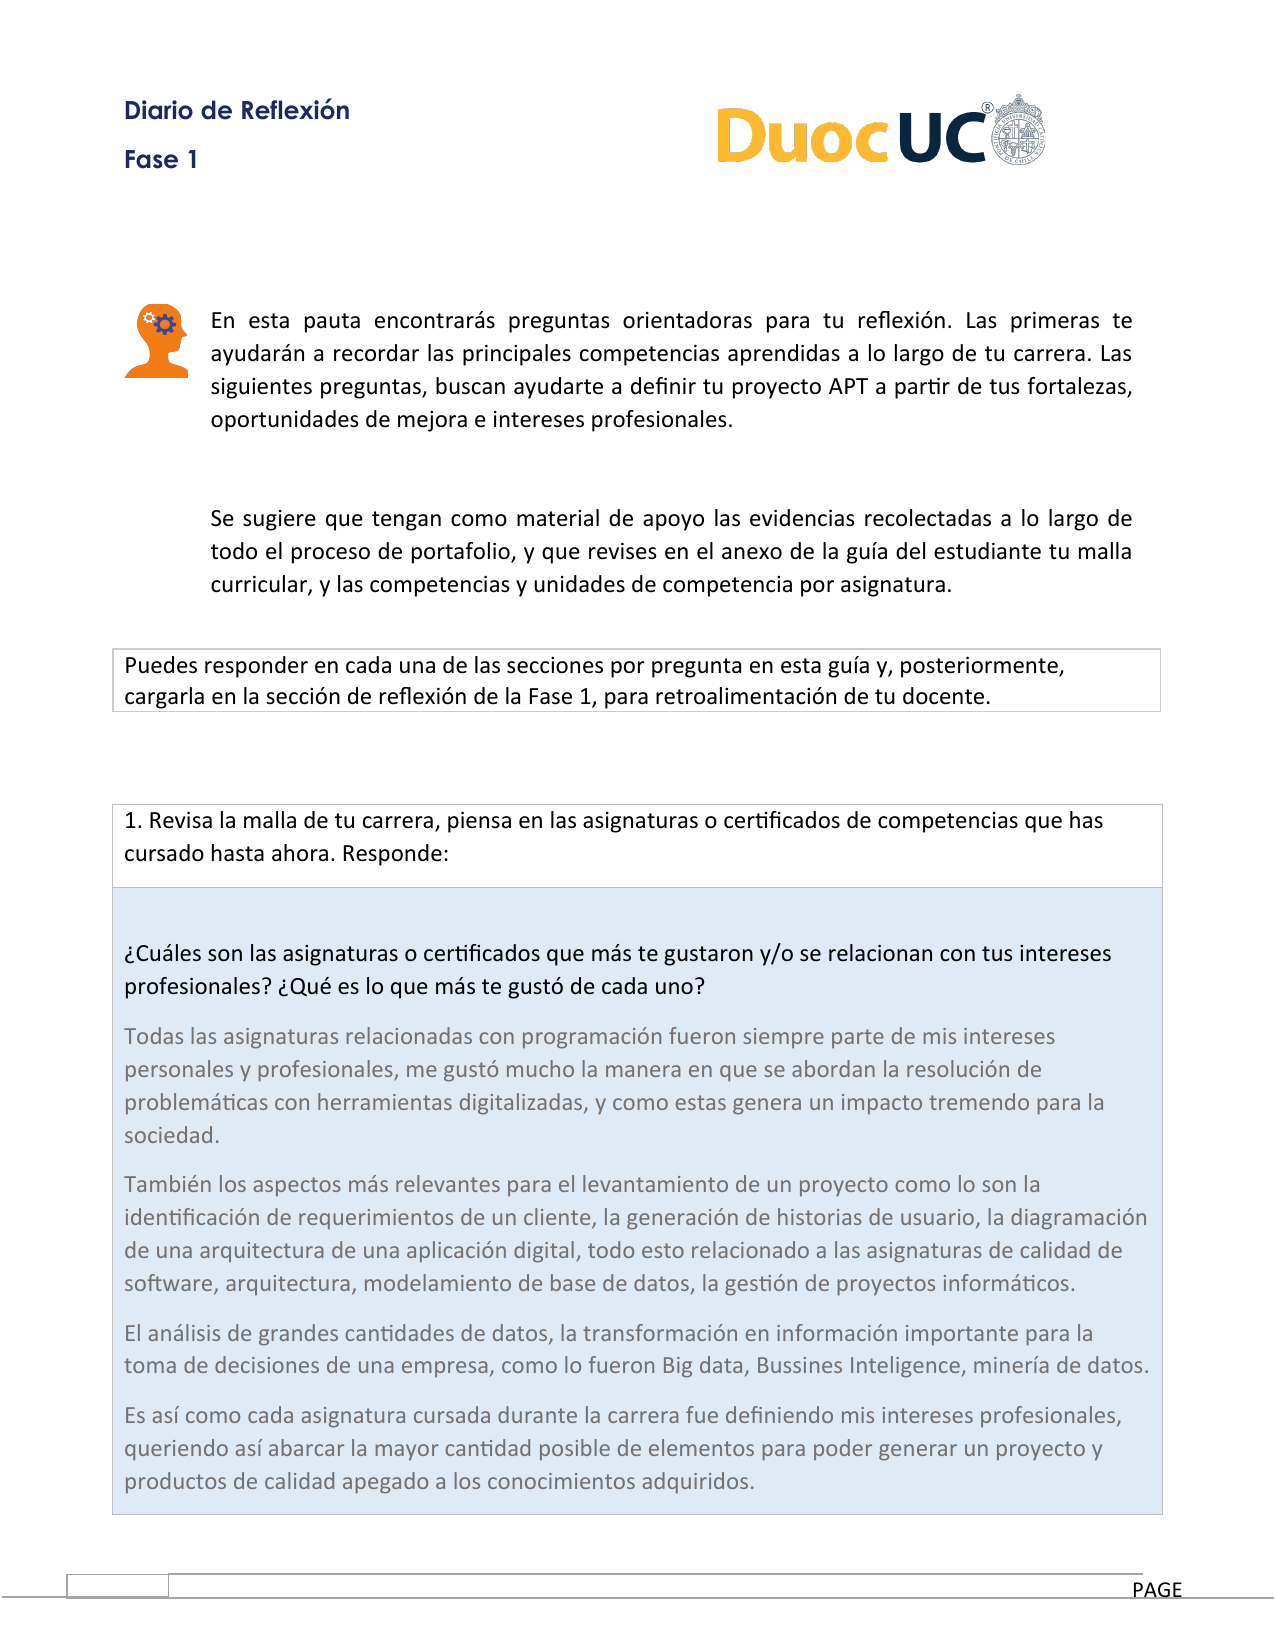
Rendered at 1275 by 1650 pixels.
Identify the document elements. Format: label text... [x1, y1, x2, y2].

table_header Puedes responder en cada una de las secciones por pregunta en esta guía y, posteriormente, cargarla en la sección de reflexión de la Fase 1, para retroalimentación de tu docente. [114, 650, 1160, 711]
picture [123, 304, 188, 378]
picture [717, 94, 1046, 165]
table_header En esta pauta encontrarás preguntas orientadoras para tu reflexión. Las primeras te ayudarán a recordar las principales competencias aprendidas a lo largo de tu carrera. Las siguientes preguntas, buscan ayudarte a definir tu proyecto APT a partir de tus fortalezas, oportunidades de mejora e intereses profesionales. Se sugiere que tengan como material de apoyo las evidencias recolectadas a lo largo de todo el proceso de portafolio, y que revises en el anexo de la guía del estudiante tu malla curricular, y las competencias y unidades de competencia por asignatura. [199, 305, 1146, 617]
table_header [112, 305, 199, 617]
table_header 1. Revisa la malla de tu carrera, piensa en las asignaturas o certificados de competencias que has cursado hasta ahora. Responde: [113, 805, 1162, 887]
